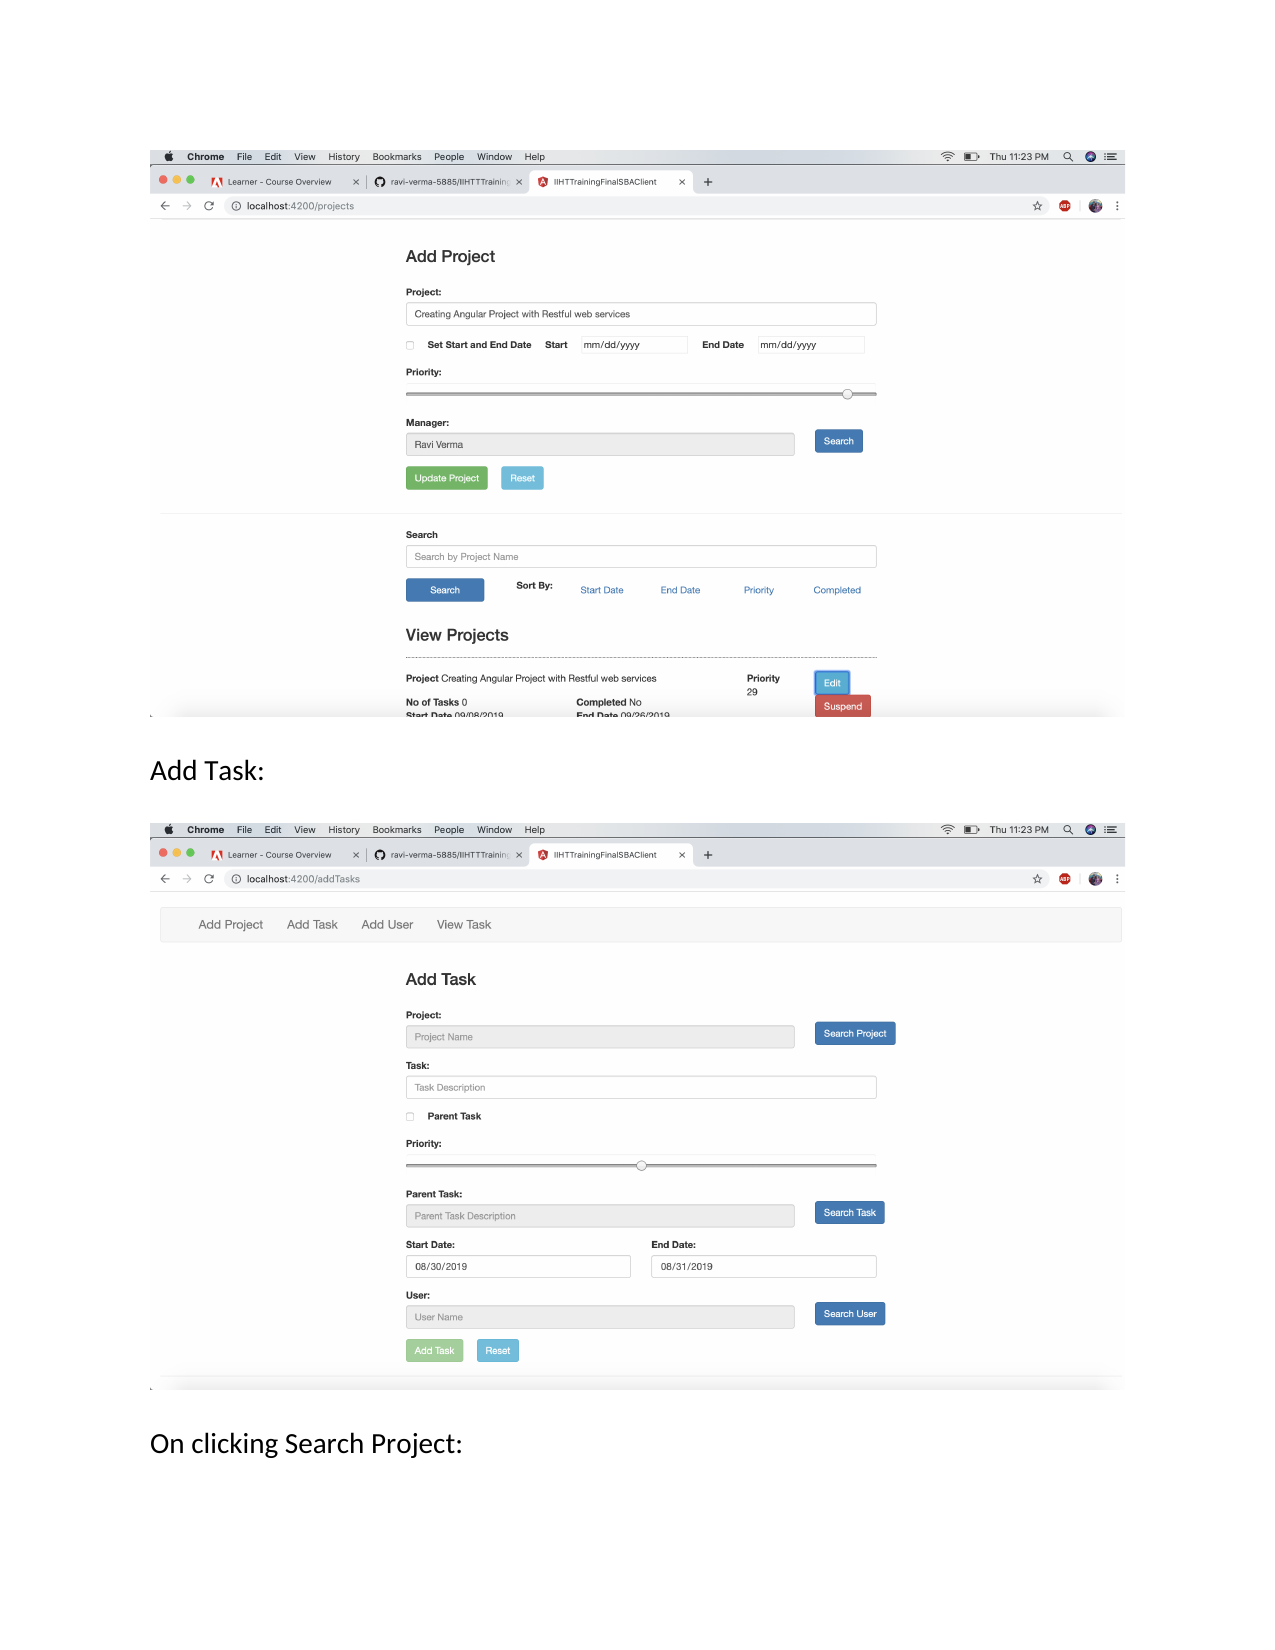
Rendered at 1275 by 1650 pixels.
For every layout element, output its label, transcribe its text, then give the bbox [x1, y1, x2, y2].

list Add Task: [150, 752, 1125, 787]
picture [150, 823, 1125, 1390]
list On clicking Search Project: [150, 1425, 1125, 1460]
picture [150, 150, 1125, 717]
